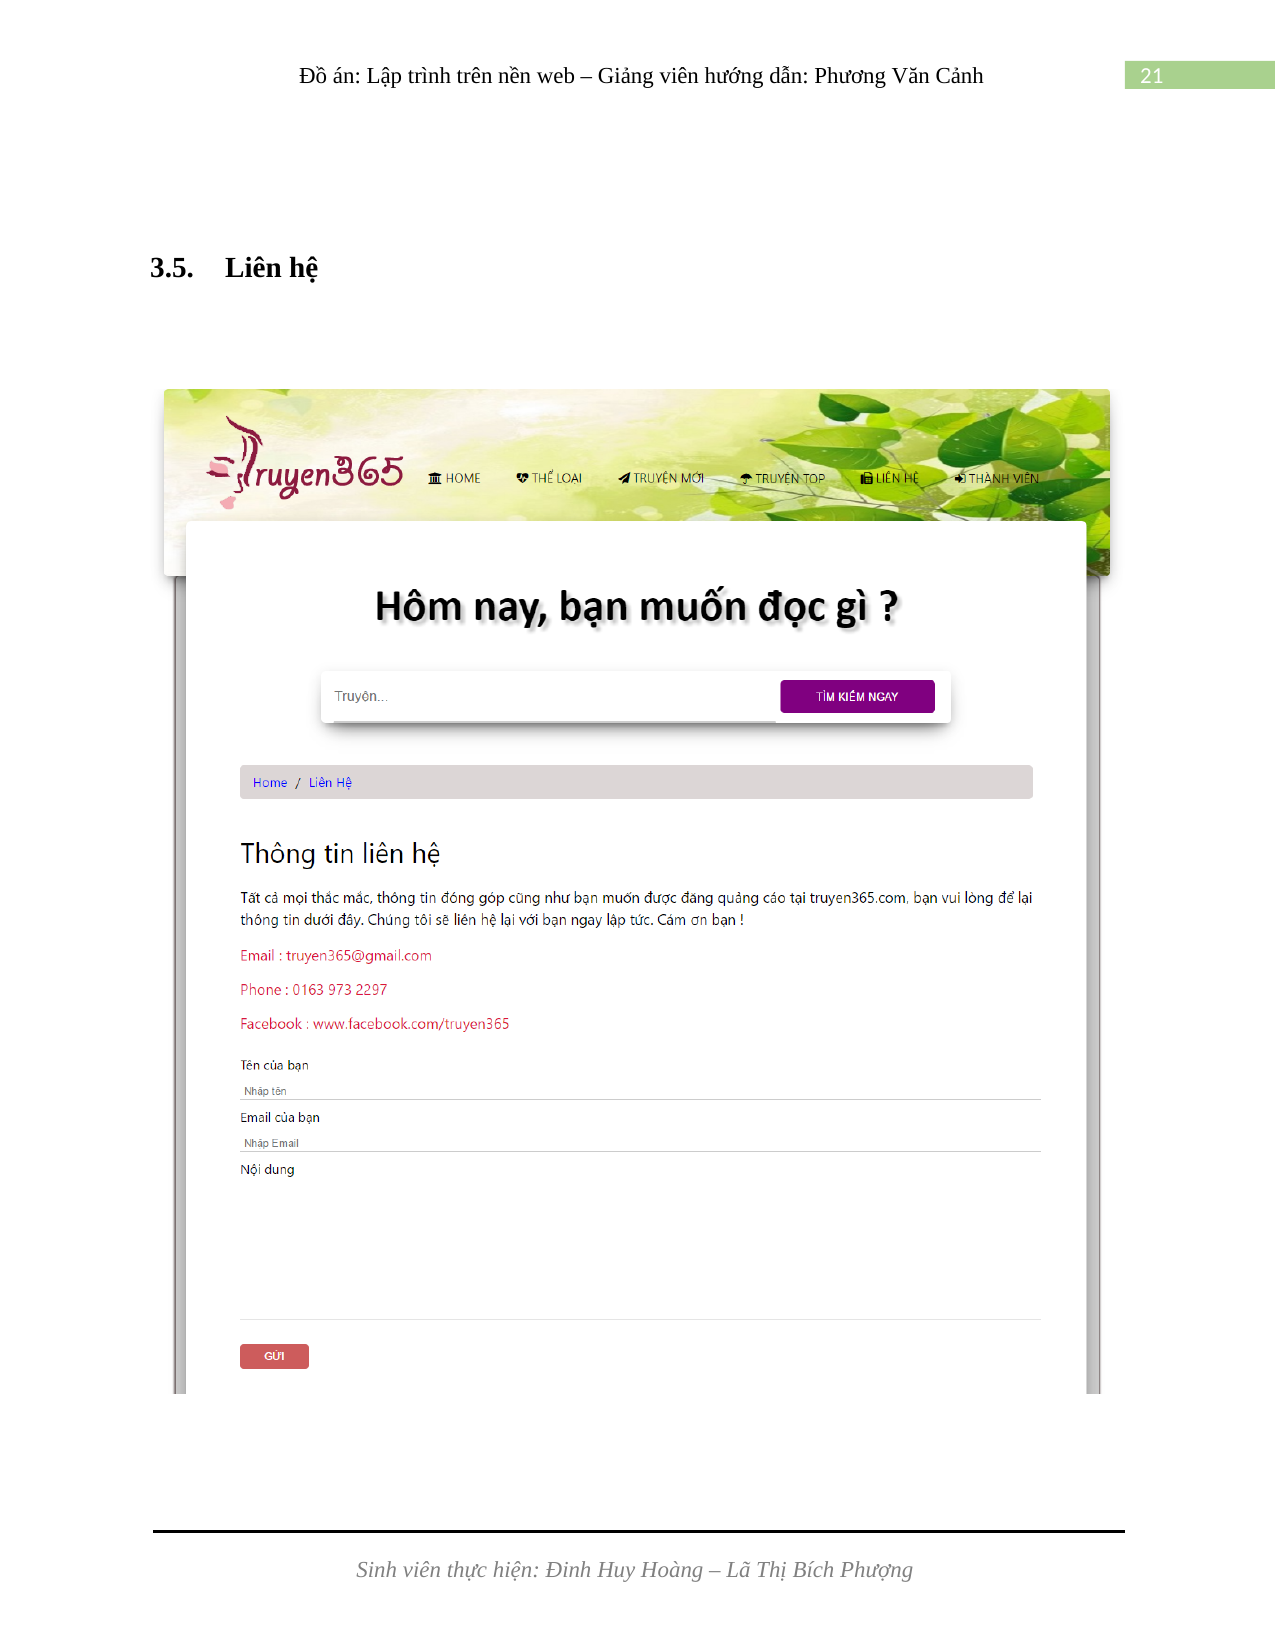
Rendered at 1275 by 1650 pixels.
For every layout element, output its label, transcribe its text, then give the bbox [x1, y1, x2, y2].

list Liên hệ [150, 250, 1125, 284]
picture [150, 386, 1125, 1394]
